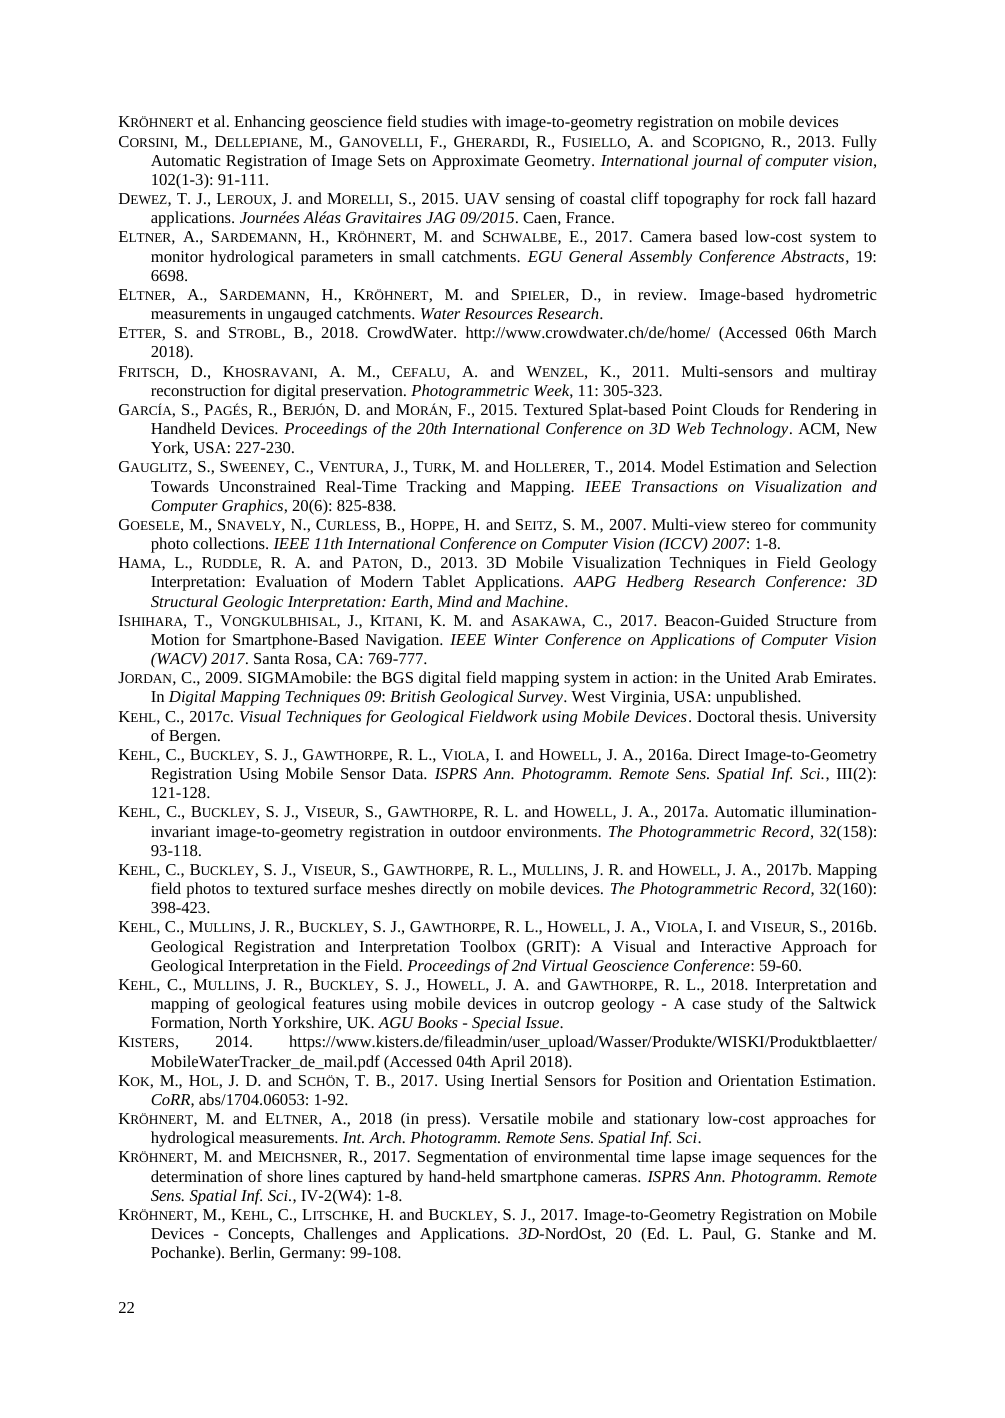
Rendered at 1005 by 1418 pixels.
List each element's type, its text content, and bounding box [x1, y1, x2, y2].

text Kisters, 2014. https://www.kisters.de/fileadmin/user_upload/Wasser/Produkte/WISKI/Produktblaetter/ MobileWaterTracker_de_mail.pdf (Accessed 04th April 2018). [118, 1032, 877, 1071]
text Kehl, C., Mullins, J. R., Buckley, S. J., Gawthorpe, R. L., Howell, J. A., Viola, I. and Viseur, S., 2016b. Geological Registration and Interpretation Toolbox (GRIT): A Visual and Interactive Approach for Geological Interpretation in the Field. Proceedings of 2nd Virtual Geoscience Conference: 59-60. [118, 917, 877, 975]
text Kok, M., Hol, J. D. and Schön, T. B., 2017. Using Inertial Sensors for Position and Orientation Estimation. CoRR, abs/1704.06053: 1-92. [118, 1071, 877, 1109]
text Eltner, A., Sardemann, H., Kröhnert, M. and Schwalbe, E., 2017. Camera based low-cost system to monitor hydrological parameters in small catchments. EGU General Assembly Conference Abstracts, 19: 6698. [118, 227, 877, 285]
text Jordan, C., 2009. SIGMAmobile: the BGS digital field mapping system in action: in the United Arab Emirates. In Digital Mapping Techniques 09: British Geological Survey. West Virginia, USA: unpublished. [118, 668, 877, 706]
text Kehl, C., Buckley, S. J., Gawthorpe, R. L., Viola, I. and Howell, J. A., 2016a. Direct Image-to-Geometry Registration Using Mobile Sensor Data. ISPRS Ann. Photogramm. Remote Sens. Spatial Inf. Sci., III(2): 121-128. [118, 745, 877, 802]
text Hama, L., Ruddle, R. A. and Paton, D., 2013. 3D Mobile Visualization Techniques in Field Geology Interpretation: Evaluation of Modern Tablet Applications. AAPG Hedberg Research Conference: 3D Structural Geologic Interpretation: Earth, Mind and Machine. [118, 553, 877, 611]
text Kröhnert, M., Kehl, C., Litschke, H. and Buckley, S. J., 2017. Image-to-Geometry Registration on Mobile Devices - Concepts, Challenges and Applications. 3D-NordOst, 20 (Ed. L. Paul, G. Stanke and M. Pochanke). Berlin, Germany: 99-108. [118, 1205, 877, 1262]
text Kröhnert, M. and Eltner, A., 2018 (in press). Versatile mobile and stationary low-cost approaches for hydrological measurements. Int. Arch. Photogramm. Remote Sens. Spatial Inf. Sci. [118, 1109, 877, 1147]
text Eltner, A., Sardemann, H., Kröhnert, M. and Spieler, D., in review. Image-based hydrometric measurements in ungauged catchments. Water Resources Research. [118, 285, 877, 323]
text García, S., Pagés, R., Berjón, D. and Morán, F., 2015. Textured Splat-based Point Clouds for Rendering in Handheld Devices. Proceedings of the 20th International Conference on 3D Web Technology. ACM, New York, USA: 227-230. [118, 400, 877, 457]
text Etter, S. and Strobl, B., 2018. CrowdWater. http://www.crowdwater.ch/de/home/ (Accessed 06th March 2018). [118, 323, 877, 361]
text Kehl, C., Buckley, S. J., Viseur, S., Gawthorpe, R. L., Mullins, J. R. and Howell, J. A., 2017b. Mapping field photos to textured surface meshes directly on mobile devices. The Photogrammetric Record, 32(160): 398-423. [118, 860, 877, 917]
text Fritsch, D., Khosravani, A. M., Cefalu, A. and Wenzel, K., 2011. Multi-sensors and multiray reconstruction for digital preservation. Photogrammetric Week, 11: 305-323. [118, 361, 877, 400]
text Kehl, C., Buckley, S. J., Viseur, S., Gawthorpe, R. L. and Howell, J. A., 2017a. Automatic illumination-invariant image-to-geometry registration in outdoor environments. The Photogrammetric Record, 32(158): 93-118. [118, 802, 877, 860]
text Goesele, M., Snavely, N., Curless, B., Hoppe, H. and Seitz, S. M., 2007. Multi-view stereo for community photo collections. IEEE 11th International Conference on Computer Vision (ICCV) 2007: 1-8. [118, 515, 877, 553]
text Kehl, C., Mullins, J. R., Buckley, S. J., Howell, J. A. and Gawthorpe, R. L., 2018. Interpretation and mapping of geological features using mobile devices in outcrop geology - A case study of the Saltwick Formation, North Yorkshire, UK. AGU Books - Special Issue. [118, 975, 877, 1032]
text Corsini, M., Dellepiane, M., Ganovelli, F., Gherardi, R., Fusiello, A. and Scopigno, R., 2013. Fully Automatic Registration of Image Sets on Approximate Geometry. International journal of computer vision, 102(1-3): 91-111. [118, 131, 877, 189]
text Gauglitz, S., Sweeney, C., Ventura, J., Turk, M. and Hollerer, T., 2014. Model Estimation and Selection Towards Unconstrained Real-Time Tracking and Mapping. IEEE Transactions on Visualization and Computer Graphics, 20(6): 825-838. [118, 457, 877, 515]
text Kehl, C., 2017c. Visual Techniques for Geological Fieldwork using Mobile Devices. Doctoral thesis. University of Bergen. [118, 706, 877, 745]
text Ishihara, T., Vongkulbhisal, J., Kitani, K. M. and Asakawa, C., 2017. Beacon-Guided Structure from Motion for Smartphone-Based Navigation. IEEE Winter Conference on Applications of Computer Vision (WACV) 2017. Santa Rosa, CA: 769-777. [118, 611, 877, 668]
text Kröhnert, M. and Meichsner, R., 2017. Segmentation of environmental time lapse image sequences for the determination of shore lines captured by hand-held smartphone cameras. ISPRS Ann. Photogramm. Remote Sens. Spatial Inf. Sci., IV-2(W4): 1-8. [118, 1147, 877, 1205]
text Dewez, T. J., Leroux, J. and Morelli, S., 2015. UAV sensing of coastal cliff topography for rock fall hazard applications. Journées Aléas Gravitaires JAG 09/2015. Caen, France. [118, 189, 877, 227]
